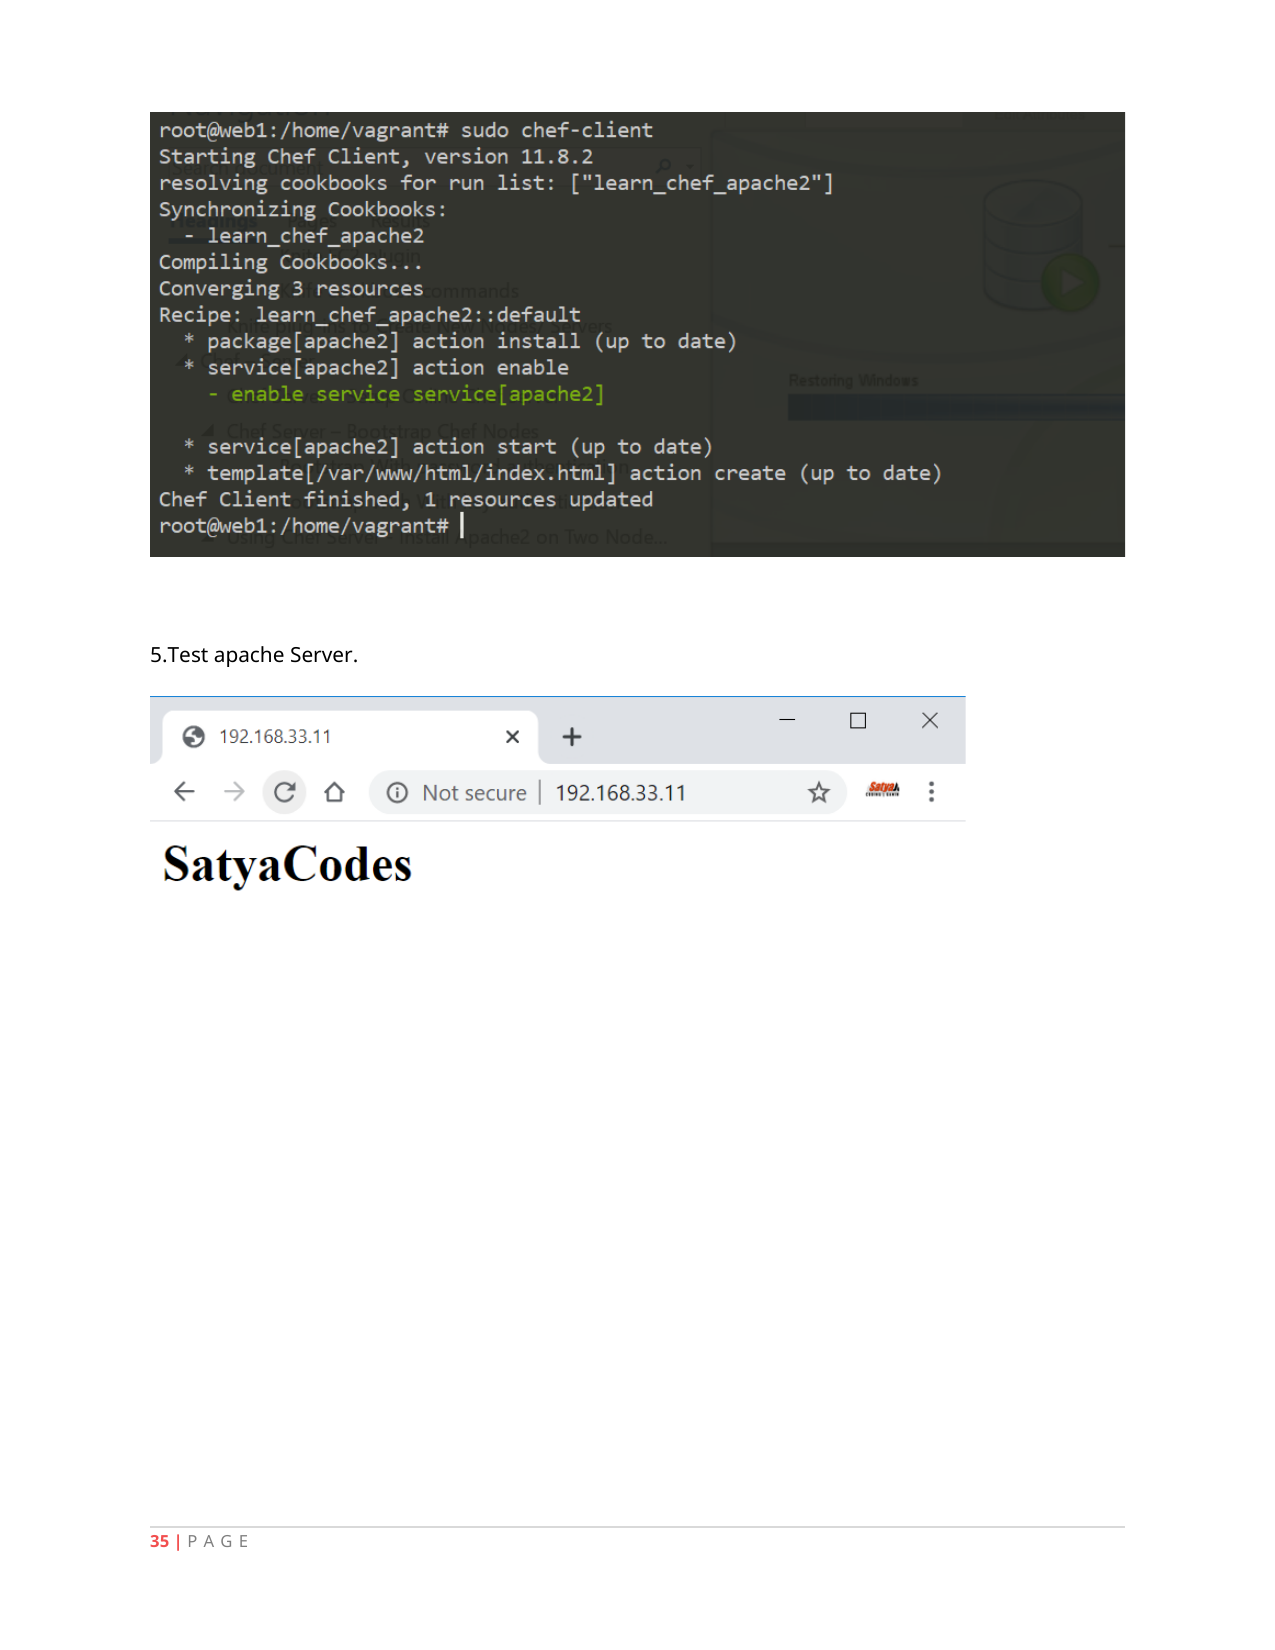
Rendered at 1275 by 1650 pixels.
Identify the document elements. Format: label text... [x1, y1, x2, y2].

picture [150, 696, 966, 1133]
picture [150, 112, 1125, 557]
text 5.Test apache Server. [150, 640, 1125, 669]
